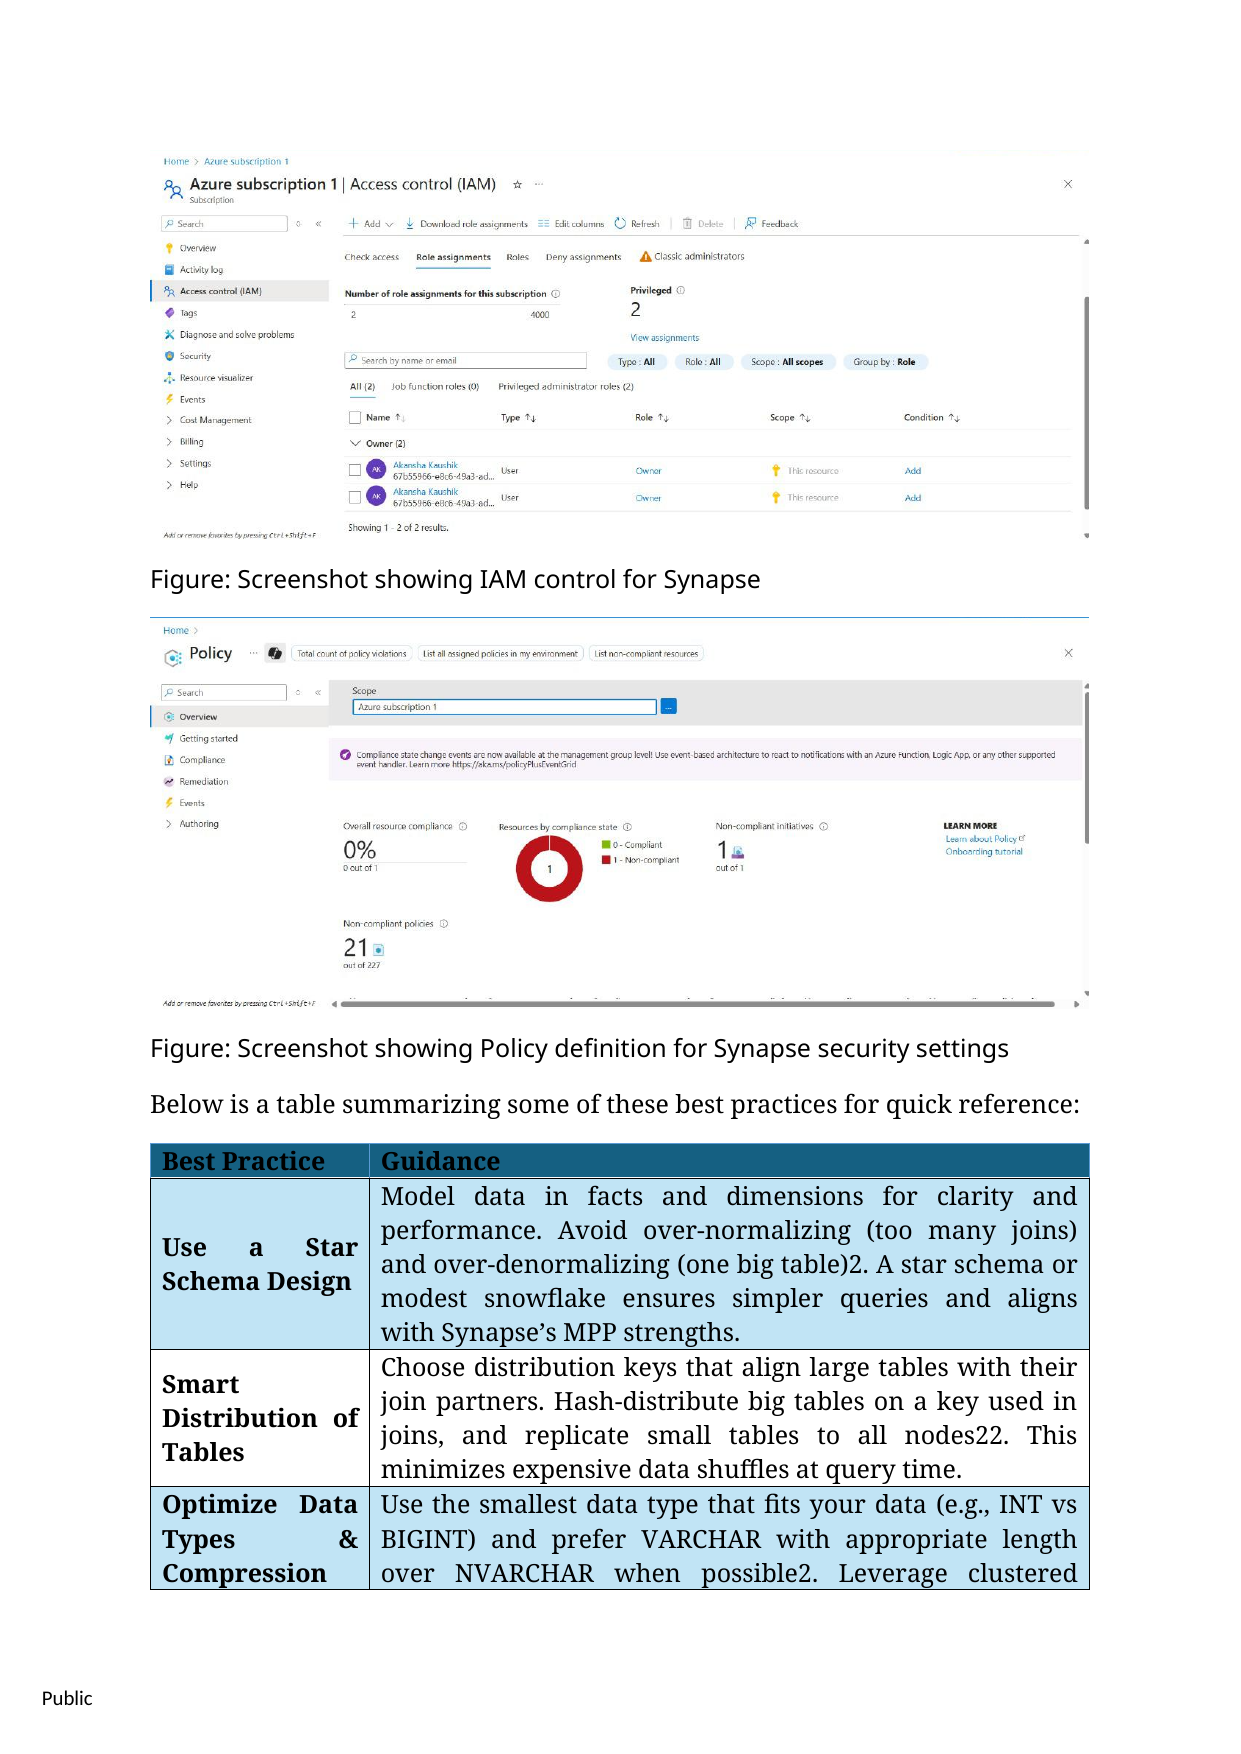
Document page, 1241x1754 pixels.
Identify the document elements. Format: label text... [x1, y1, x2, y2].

table_header Guidance [370, 1144, 1089, 1177]
table_cell Choose distribution keys that align large tables with their join partners. Hash-distribute big tables on a key used in joins, and replicate small tables to all nodes22. This minimizes expensive data shuffles at query time. [370, 1350, 1089, 1486]
picture [150, 150, 1089, 540]
table_cell Use a Star Schema Design [151, 1179, 369, 1349]
table_cell Smart Distribution of Tables [151, 1350, 369, 1486]
table_header Best Practice [151, 1144, 369, 1177]
text Figure: Screenshot showing IAM control for Synapse [150, 562, 1090, 596]
text Figure: Screenshot showing Policy definition for Synapse security settings [150, 1031, 1090, 1065]
table_cell Model data in facts and dimensions for clarity and performance. Avoid over-normalizing (too many joins) and over-denormalizing (one big table)2. A star schema or modest snowflake ensures simpler queries and aligns with Synapse’s MPP strengths. [370, 1179, 1089, 1349]
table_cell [151, 1487, 369, 1589]
text Below is a table summarizing some of these best practices for quick reference: [150, 1087, 1090, 1121]
picture [150, 617, 1089, 1009]
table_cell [370, 1487, 1089, 1589]
